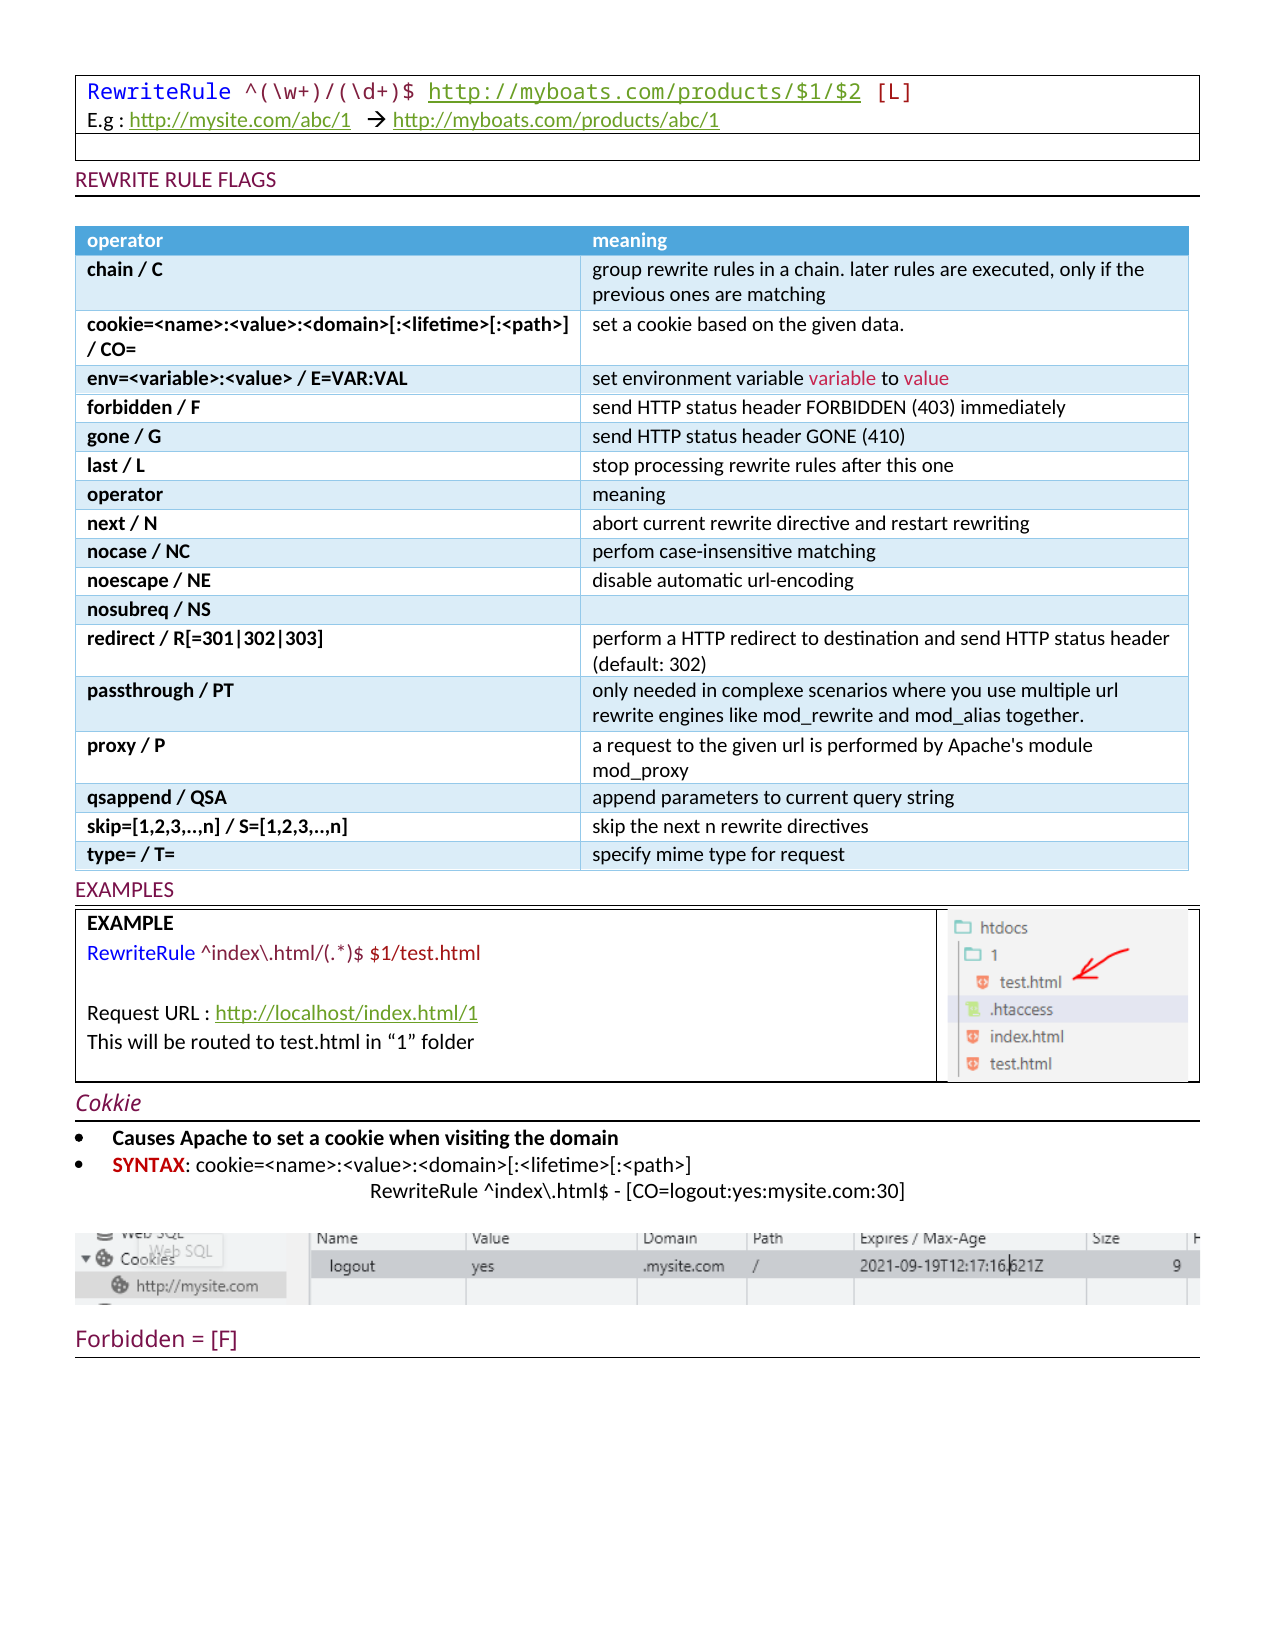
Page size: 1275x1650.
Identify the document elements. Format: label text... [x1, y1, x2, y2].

table_cell perfom case-insensitive matching [581, 539, 1188, 567]
subtitle Cokkie [75, 1087, 1200, 1120]
table_cell next / N [76, 510, 580, 538]
table_cell redirect / R[=301|302|303] [76, 625, 580, 676]
table_cell qsappend / QSA [76, 784, 580, 812]
table_header RewriteRule ^(\w+)/(\d+)$ http://myboats.com/products/$1/$2 [L] E.g : http://mysite.com/abc/1 http://myboats.com/products/abc/1 [76, 76, 1199, 132]
table_header operator [76, 227, 580, 255]
text RewriteRule ^index\.html$ - [CO=logout:yes:mysite.com:30] [75, 1177, 1200, 1204]
table_header [937, 910, 947, 1081]
table_cell perform a HTTP redirect to destination and send HTTP status header (default: 302) [581, 625, 1188, 676]
table_cell noescape / NE [76, 568, 580, 595]
list Causes Apache to set a cookie when visiting the domain [75, 1124, 1200, 1151]
table_cell passthrough / PT [76, 677, 580, 731]
picture [947, 909, 1189, 1082]
table_cell send HTTP status header GONE (410) [581, 423, 1188, 451]
table_cell gone / G [76, 423, 580, 451]
table_cell group rewrite rules in a chain. later rules are executed, only if the previous ones are matching [581, 256, 1188, 310]
subtitle REWRITE RULE FLAGS [75, 165, 1200, 195]
subtitle Forbidden = [F] [75, 1323, 1200, 1357]
table_cell nosubreq / NS [76, 596, 580, 624]
table_cell only needed in complexe scenarios where you use multiple url rewrite engines like mod_rewrite and mod_alias together. [581, 677, 1188, 731]
table_cell cookie=<name>:<value>:<domain>[:<lifetime>[:<path>] / CO= [76, 311, 580, 364]
table_cell type= / T= [76, 842, 580, 869]
table_cell set environment variable variable to value [581, 366, 1188, 393]
table_cell [581, 596, 1188, 624]
table_cell nocase / NC [76, 539, 580, 567]
picture [75, 1233, 1200, 1305]
table_cell skip=[1,2,3,..,n] / S=[1,2,3,..,n] [76, 813, 580, 841]
table_header [1189, 910, 1199, 1081]
table_cell a request to the given url is performed by Apache's module mod_proxy [581, 732, 1188, 783]
table_cell set a cookie based on the given data. [581, 311, 1188, 364]
table_cell meaning [581, 481, 1188, 509]
table_cell skip the next n rewrite directives [581, 813, 1188, 841]
table_cell abort current rewrite directive and restart rewriting [581, 510, 1188, 538]
table_cell last / L [76, 452, 580, 480]
table_cell stop processing rewrite rules after this one [581, 452, 1188, 480]
table_cell proxy / P [76, 732, 580, 783]
table_header meaning [581, 227, 1188, 255]
table_cell append parameters to current query string [581, 784, 1188, 812]
table_cell env=<variable>:<value> / E=VAR:VAL [76, 366, 580, 393]
table_cell operator [76, 481, 580, 509]
table_cell chain / C [76, 256, 580, 310]
subtitle EXAMPLES [75, 875, 1200, 905]
table_cell send HTTP status header FORBIDDEN (403) immediately [581, 395, 1188, 422]
table_cell [76, 134, 1199, 160]
table_header EXAMPLE RewriteRule ^index\.html/(.*)$ $1/test.html Request URL : http://localhost/index.html/1 This will be routed to test.html in “1” folder [76, 910, 936, 1081]
list SYNTAX: cookie=<name>:<value>:<domain>[:<lifetime>[:<path>] [75, 1151, 1200, 1177]
table_cell disable automatic url-encoding [581, 568, 1188, 595]
table_cell specify mime type for request [581, 842, 1188, 869]
table_cell forbidden / F [76, 395, 580, 422]
